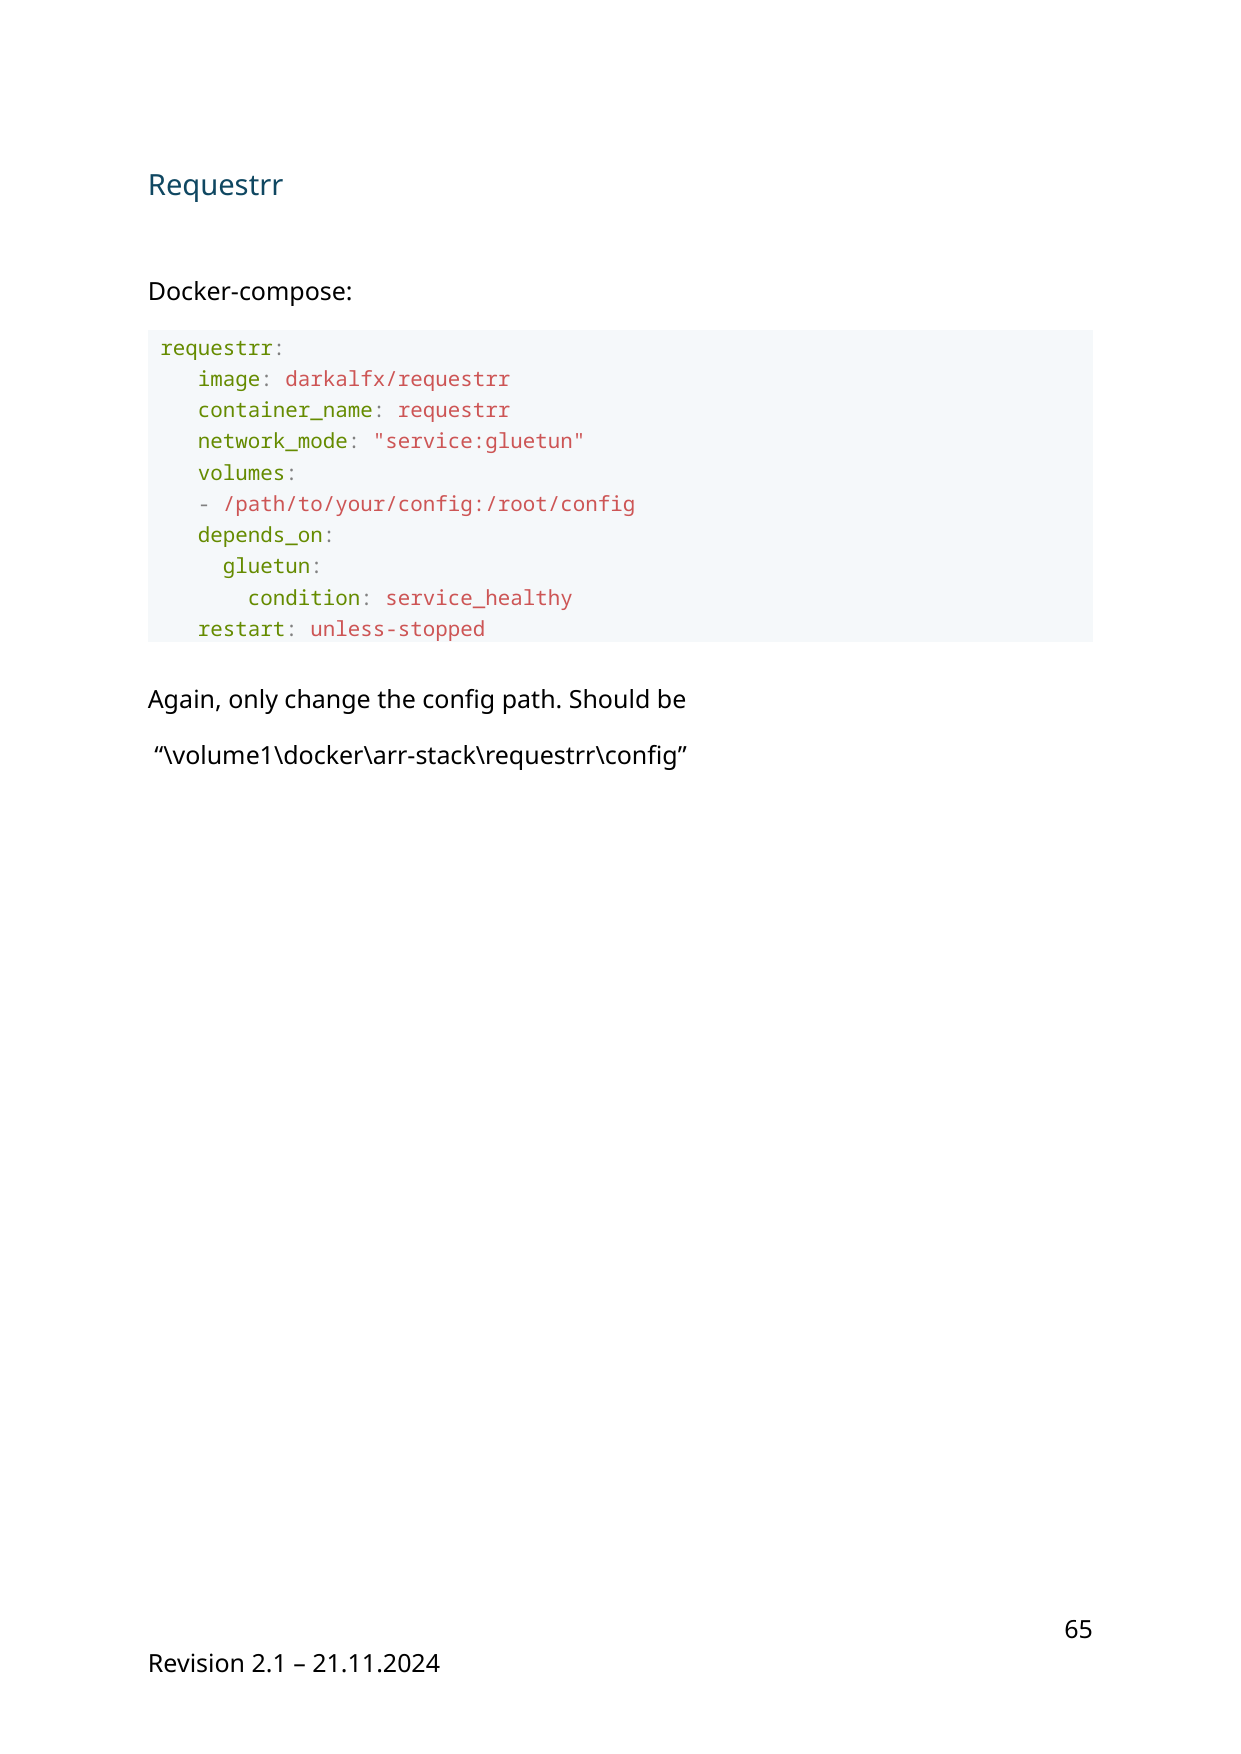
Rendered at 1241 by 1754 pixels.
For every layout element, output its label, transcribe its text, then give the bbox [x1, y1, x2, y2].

text restart: unless-stopped [148, 611, 1093, 642]
text “\volume1\docker\arr-stack\requestrr\config” [148, 737, 1093, 771]
text requestrr: [148, 330, 1093, 361]
subtitle Requestrr [148, 164, 1093, 204]
text Again, only change the config path. Should be [148, 642, 1093, 716]
text volumes: [148, 455, 1093, 486]
text image: darkalfx/requestrr [148, 361, 1093, 392]
text network_mode: "service:gluetun" [148, 424, 1093, 455]
text Docker-compose: [148, 274, 1093, 308]
text depends_on: [148, 517, 1093, 549]
text gluetun: [148, 549, 1093, 580]
text container_name: requestrr [148, 392, 1093, 424]
text condition: service_healthy [148, 580, 1093, 611]
text - /path/to/your/config:/root/config [148, 486, 1093, 517]
